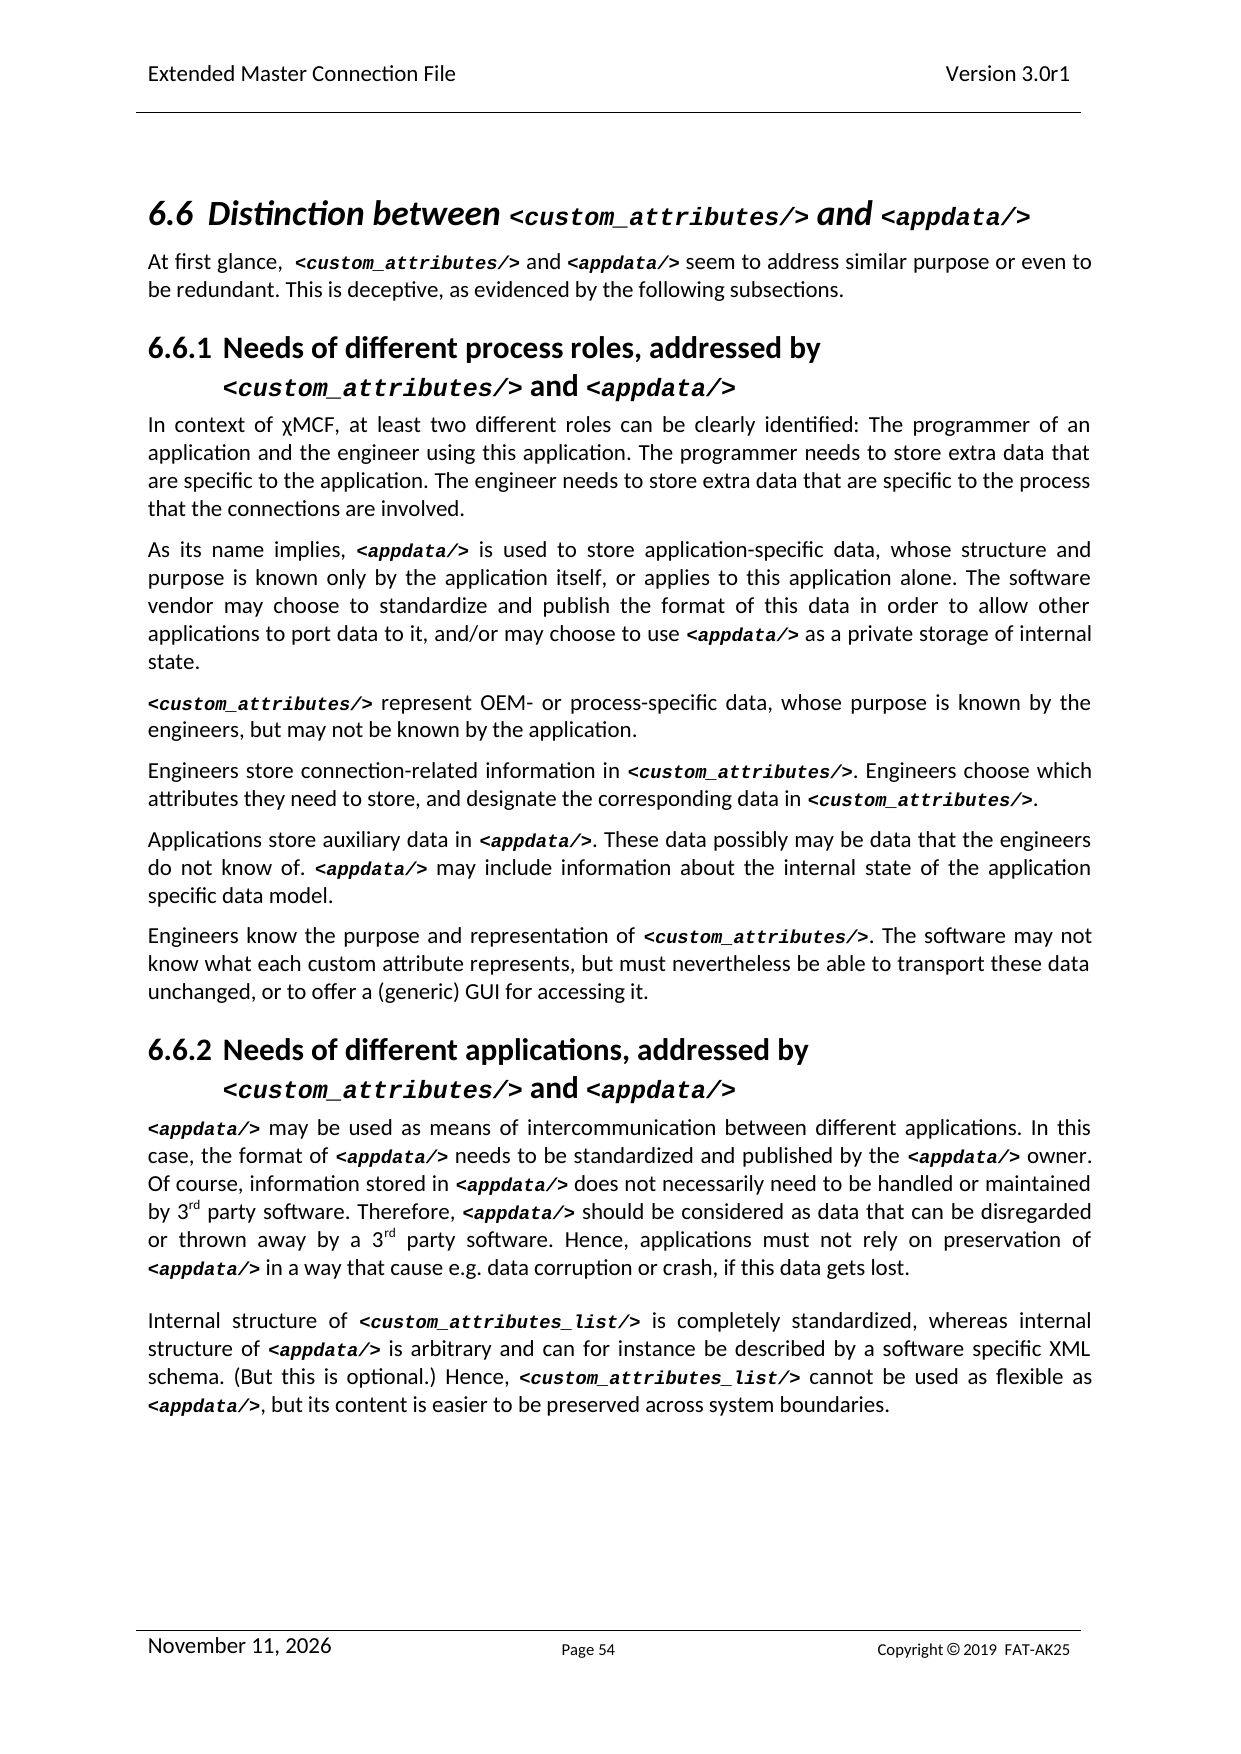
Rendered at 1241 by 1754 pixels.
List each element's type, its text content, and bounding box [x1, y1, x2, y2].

subtitle Needs of different applications, addressed by <custom_attributes/> and <appdata/> [148, 1030, 1092, 1107]
text At first glance, <custom_attributes/> and <appdata/> seem to address similar purpose or even to be redundant. This is deceptive, as evidenced by the following subsections. [148, 247, 1092, 303]
subtitle Distinction between <custom_attributes/> and <appdata/> [148, 191, 1092, 234]
text Engineers know the purpose and representation of <custom_attributes/>. The software may not know what each custom attribute represents, but must nevertheless be able to transport these data unchanged, or to offer a (generic) GUI for accessing it. [148, 921, 1092, 1005]
text Applications store auxiliary data in <appdata/>. These data possibly may be data that the engineers do not know of. <appdata/> may include information about the internal state of the application specific data model. [148, 825, 1092, 909]
text <custom_attributes/> represent OEM- or process-specific data, whose purpose is known by the engineers, but may not be known by the application. [148, 688, 1092, 744]
text As its name implies, <appdata/> is used to store application-specific data, whose structure and purpose is known only by the application itself, or applies to this application alone. The software vendor may choose to standardize and publish the format of this data in order to allow other applications to port data to it, and/or may choose to use <appdata/> as a private storage of internal state. [148, 535, 1092, 675]
text Internal structure of <custom_attributes_list/> is completely standardized, whereas internal structure of <appdata/> is arbitrary and can for instance be described by a software specific XML schema. (But this is optional.) Hence, <custom_attributes_list/> cannot be used as flexible as <appdata/>, but its content is easier to be preserved across system boundaries. [148, 1306, 1092, 1418]
text Engineers store connection-related information in <custom_attributes/>. Engineers choose which attributes they need to store, and designate the corresponding data in <custom_attributes/>. [148, 756, 1092, 812]
subtitle Needs of different process roles, addressed by <custom_attributes/> and <appdata/> [148, 328, 1092, 404]
text In context of χMCF, at least two different roles can be clearly identified: The programmer of an application and the engineer using this application. The programmer needs to store extra data that are specific to the application. The engineer needs to store extra data that are specific to the process that the connections are involved. [148, 410, 1092, 522]
text <appdata/> may be used as means of intercommunication between different applications. In this case, the format of <appdata/> needs to be standardized and published by the <appdata/> owner. Of course, information stored in <appdata/> does not necessarily need to be handled or maintained by 3rd party software. Therefore, <appdata/> should be considered as data that can be disregarded or thrown away by a 3rd party software. Hence, applications must not rely on preservation of <appdata/> in a way that cause e.g. data corruption or crash, if this data gets lost. [148, 1113, 1092, 1281]
